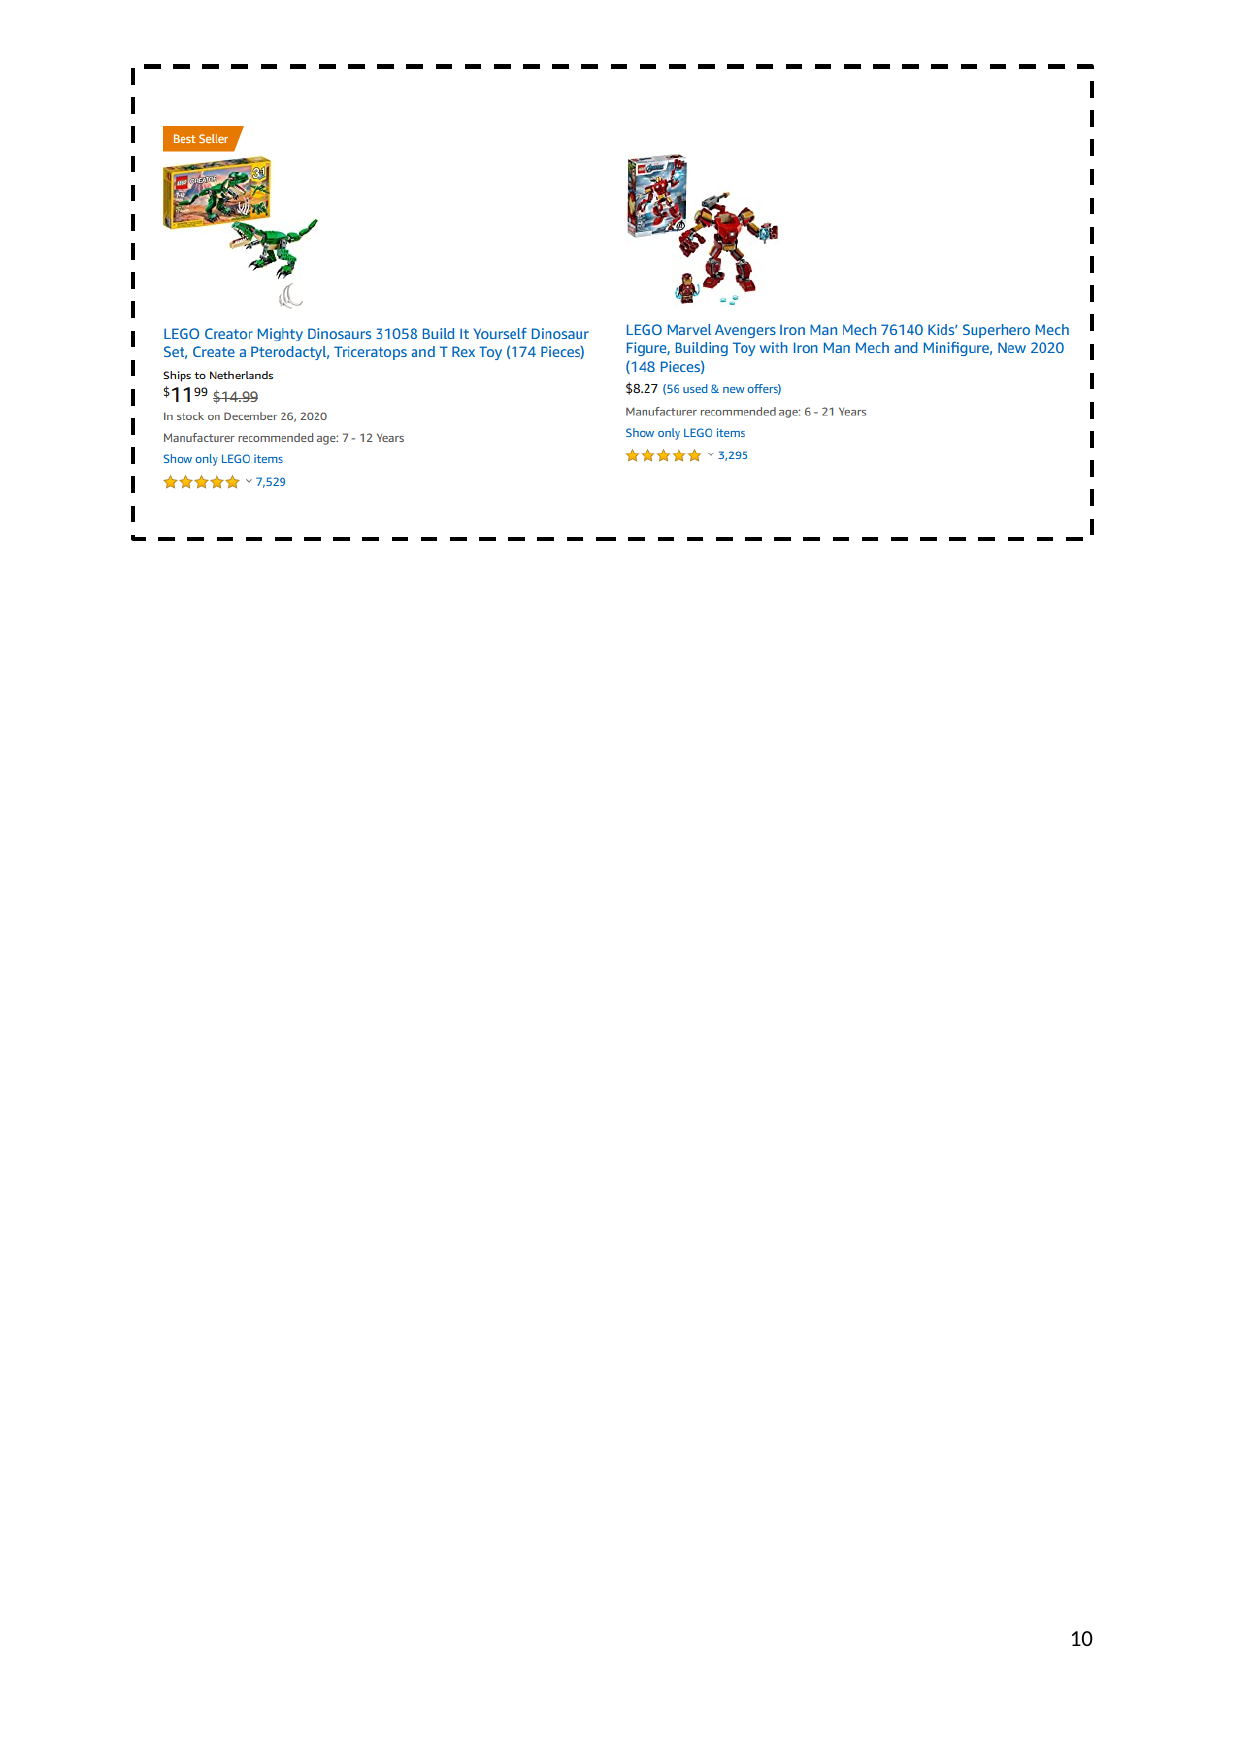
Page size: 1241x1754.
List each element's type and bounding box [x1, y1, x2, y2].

picture [150, 115, 1075, 491]
